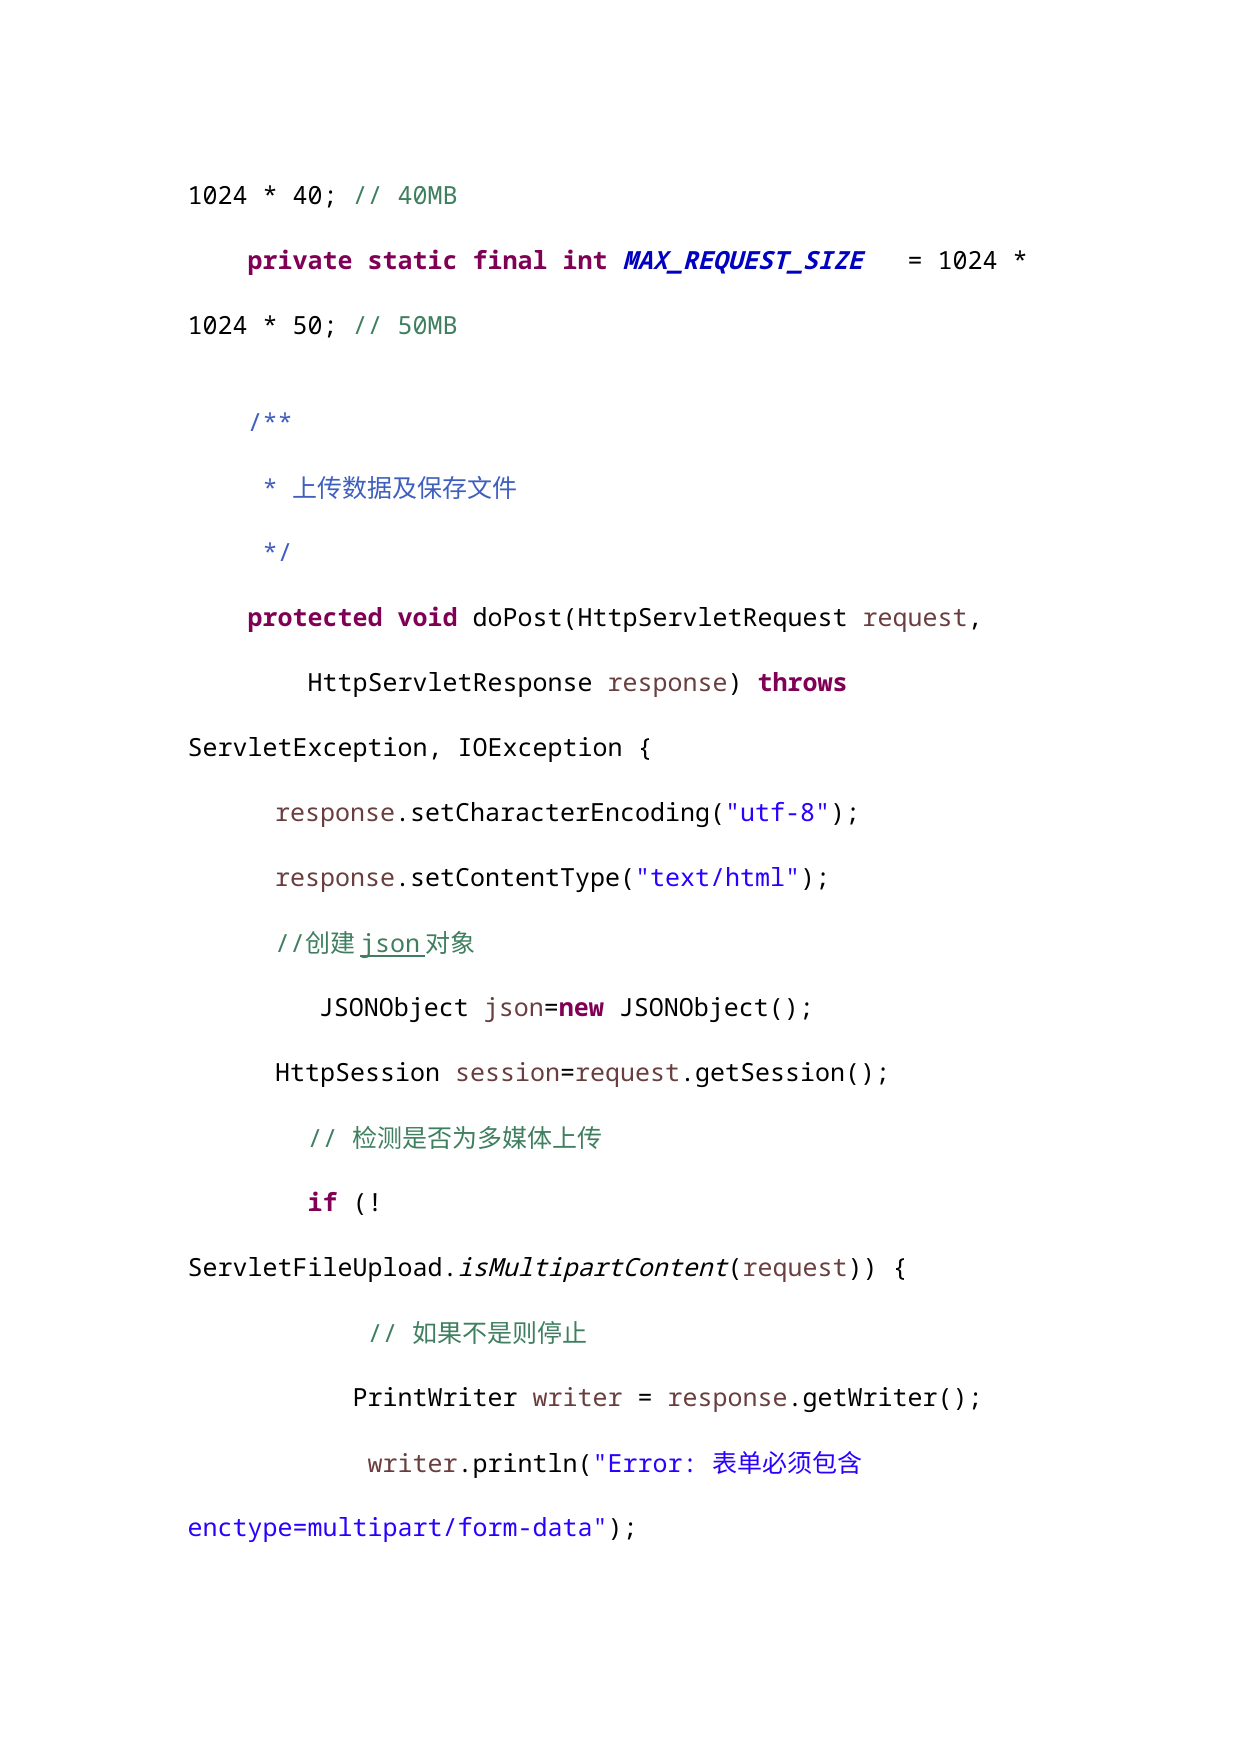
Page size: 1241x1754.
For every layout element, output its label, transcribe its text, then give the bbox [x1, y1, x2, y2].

text protected void doPost(HttpServletRequest request, [187, 584, 1053, 649]
text response.setContentType("text/html"); [187, 844, 1053, 909]
text // 如果不是则停止 [187, 1299, 1053, 1364]
text HttpSession session=request.getSession(); [187, 1039, 1053, 1104]
text /** [187, 389, 1053, 454]
text if (!ServletFileUpload.isMultipartContent(request)) { [187, 1169, 1053, 1299]
text HttpServletResponse response) throws ServletException, IOException { [187, 649, 1053, 779]
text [187, 162, 1053, 227]
text writer.println("Error: 表单必须包含 enctype=multipart/form-data"); [187, 1429, 1053, 1559]
text */ [187, 519, 1053, 584]
text response.setCharacterEncoding("utf-8"); [187, 779, 1053, 844]
text // 检测是否为多媒体上传 [187, 1104, 1053, 1169]
text private static final int MAX_REQUEST_SIZE = 1024 * 1024 * 50; // 50MB [187, 227, 1053, 357]
text PrintWriter writer = response.getWriter(); [187, 1364, 1053, 1429]
text JSONObject json=new JSONObject(); [187, 974, 1053, 1039]
text //创建json对象 [187, 909, 1053, 974]
text * 上传数据及保存文件 [187, 454, 1053, 519]
